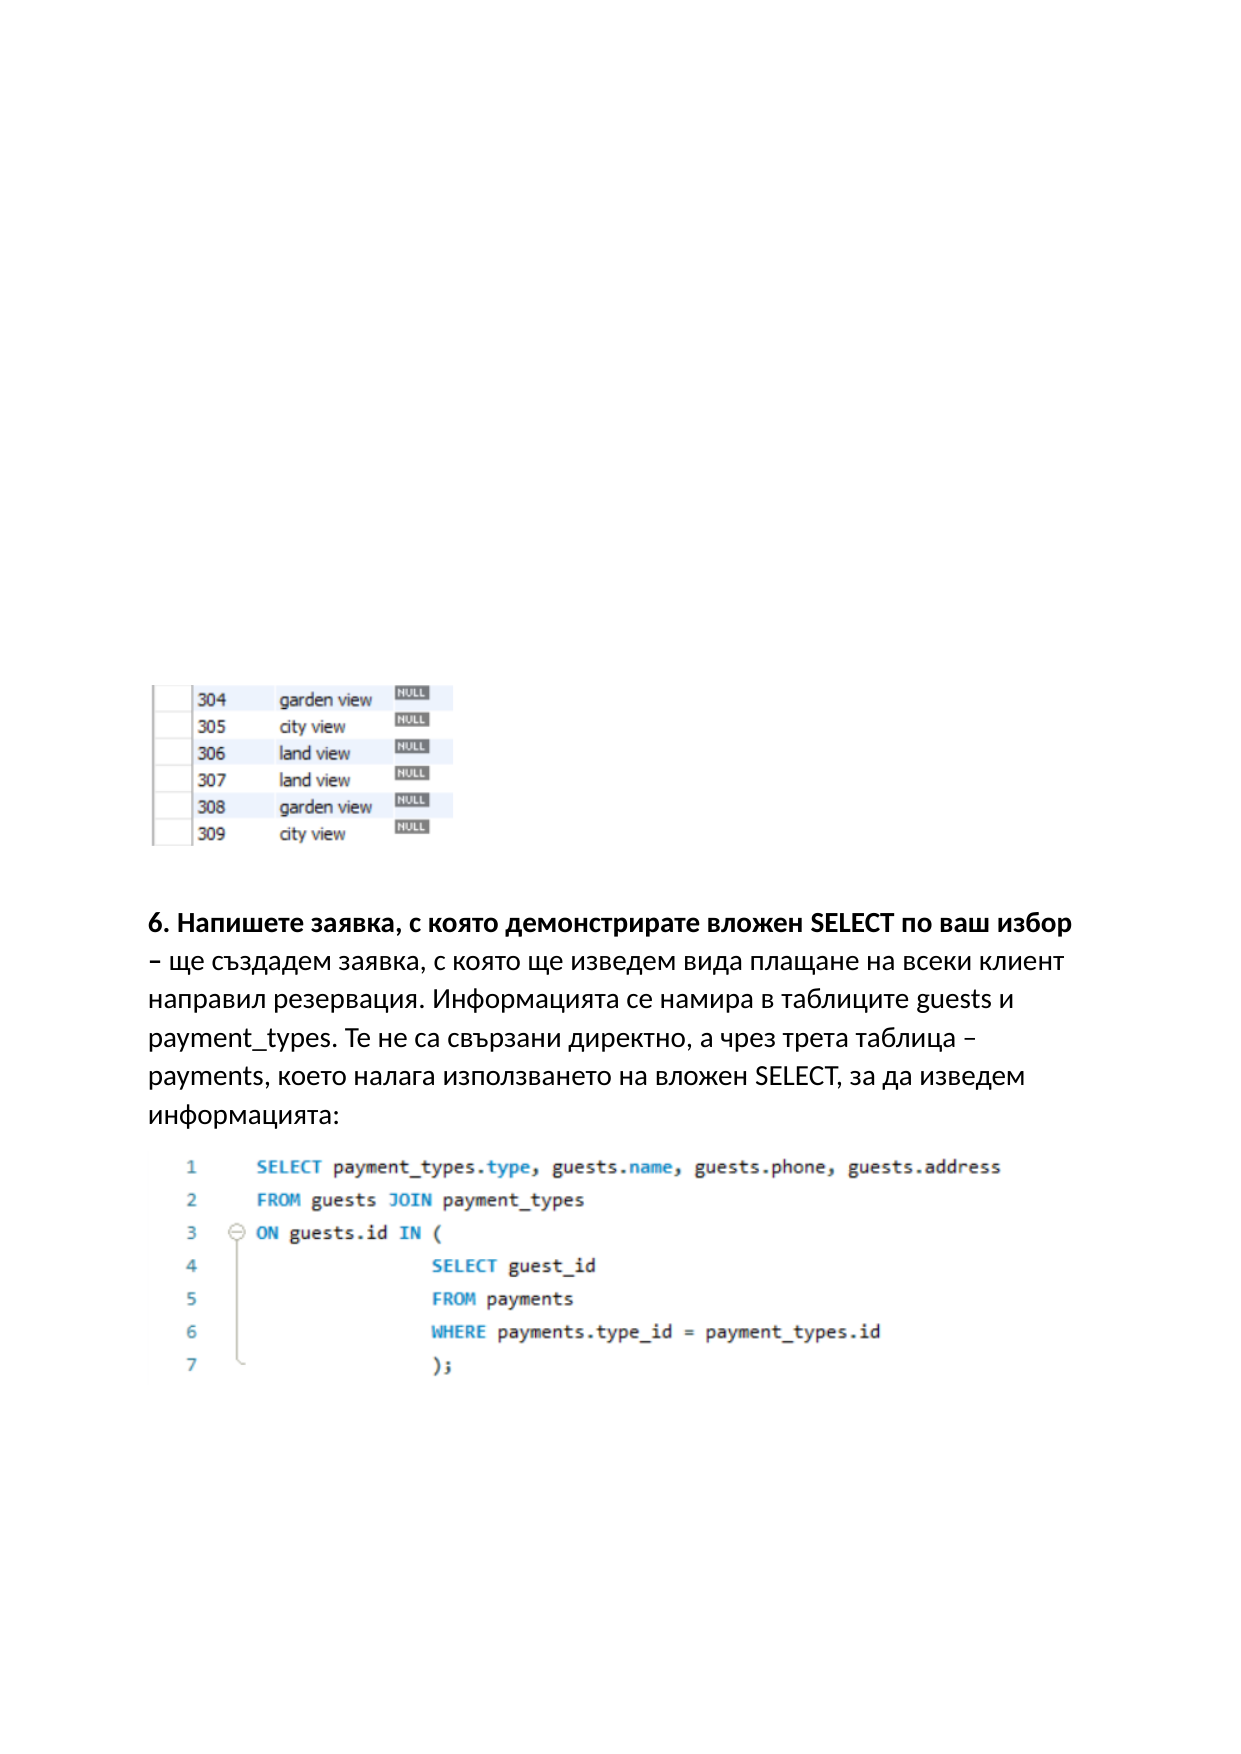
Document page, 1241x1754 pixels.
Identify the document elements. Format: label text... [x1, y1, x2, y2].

picture [147, 1151, 1062, 1385]
picture [150, 685, 453, 844]
text 6. Напишете заявка, с която демонстрирате вложен SELECT по ваш избор – ще създадем заявка, с която ще изведем вида плащане на всеки клиент направил резервация. Информацията се намира в таблиците guests и payment_types. Те не са свързани директно, а чрез трета таблица – payments, което налага използването на вложен SELECT, за да изведем информацията: [148, 904, 1093, 1131]
